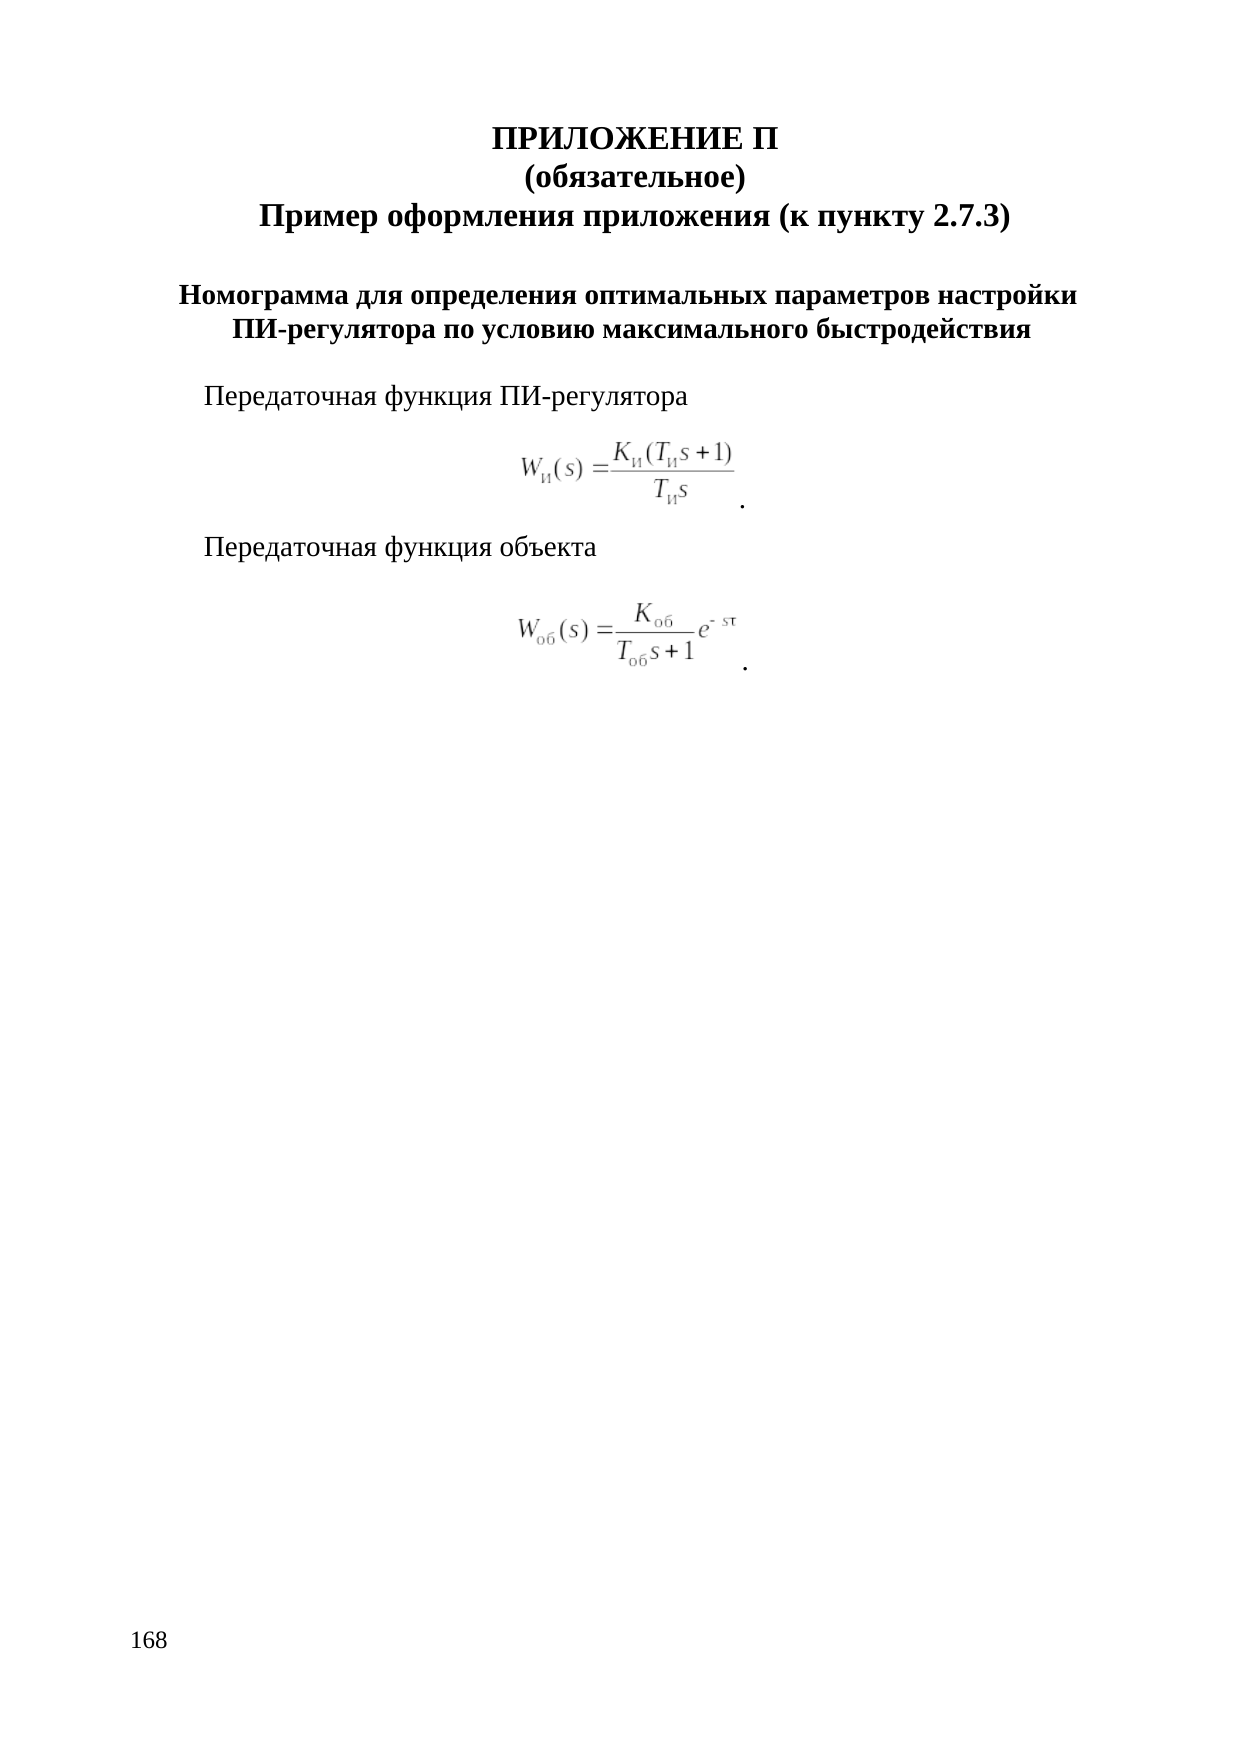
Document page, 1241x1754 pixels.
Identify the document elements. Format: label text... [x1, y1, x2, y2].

text . [130, 597, 1134, 676]
text . [130, 436, 1134, 515]
text Передаточная функция ПИ-регулятора [130, 378, 1134, 411]
text Номограмма для определения оптимальных параметров настройки ПИ-регулятора по условию максимального быстродействия [130, 277, 1134, 344]
subtitle Приложение П (обязательное) Пример оформления приложения (к пункту 2.7.3) [130, 118, 1140, 233]
text Передаточная функция объекта [130, 529, 1134, 563]
